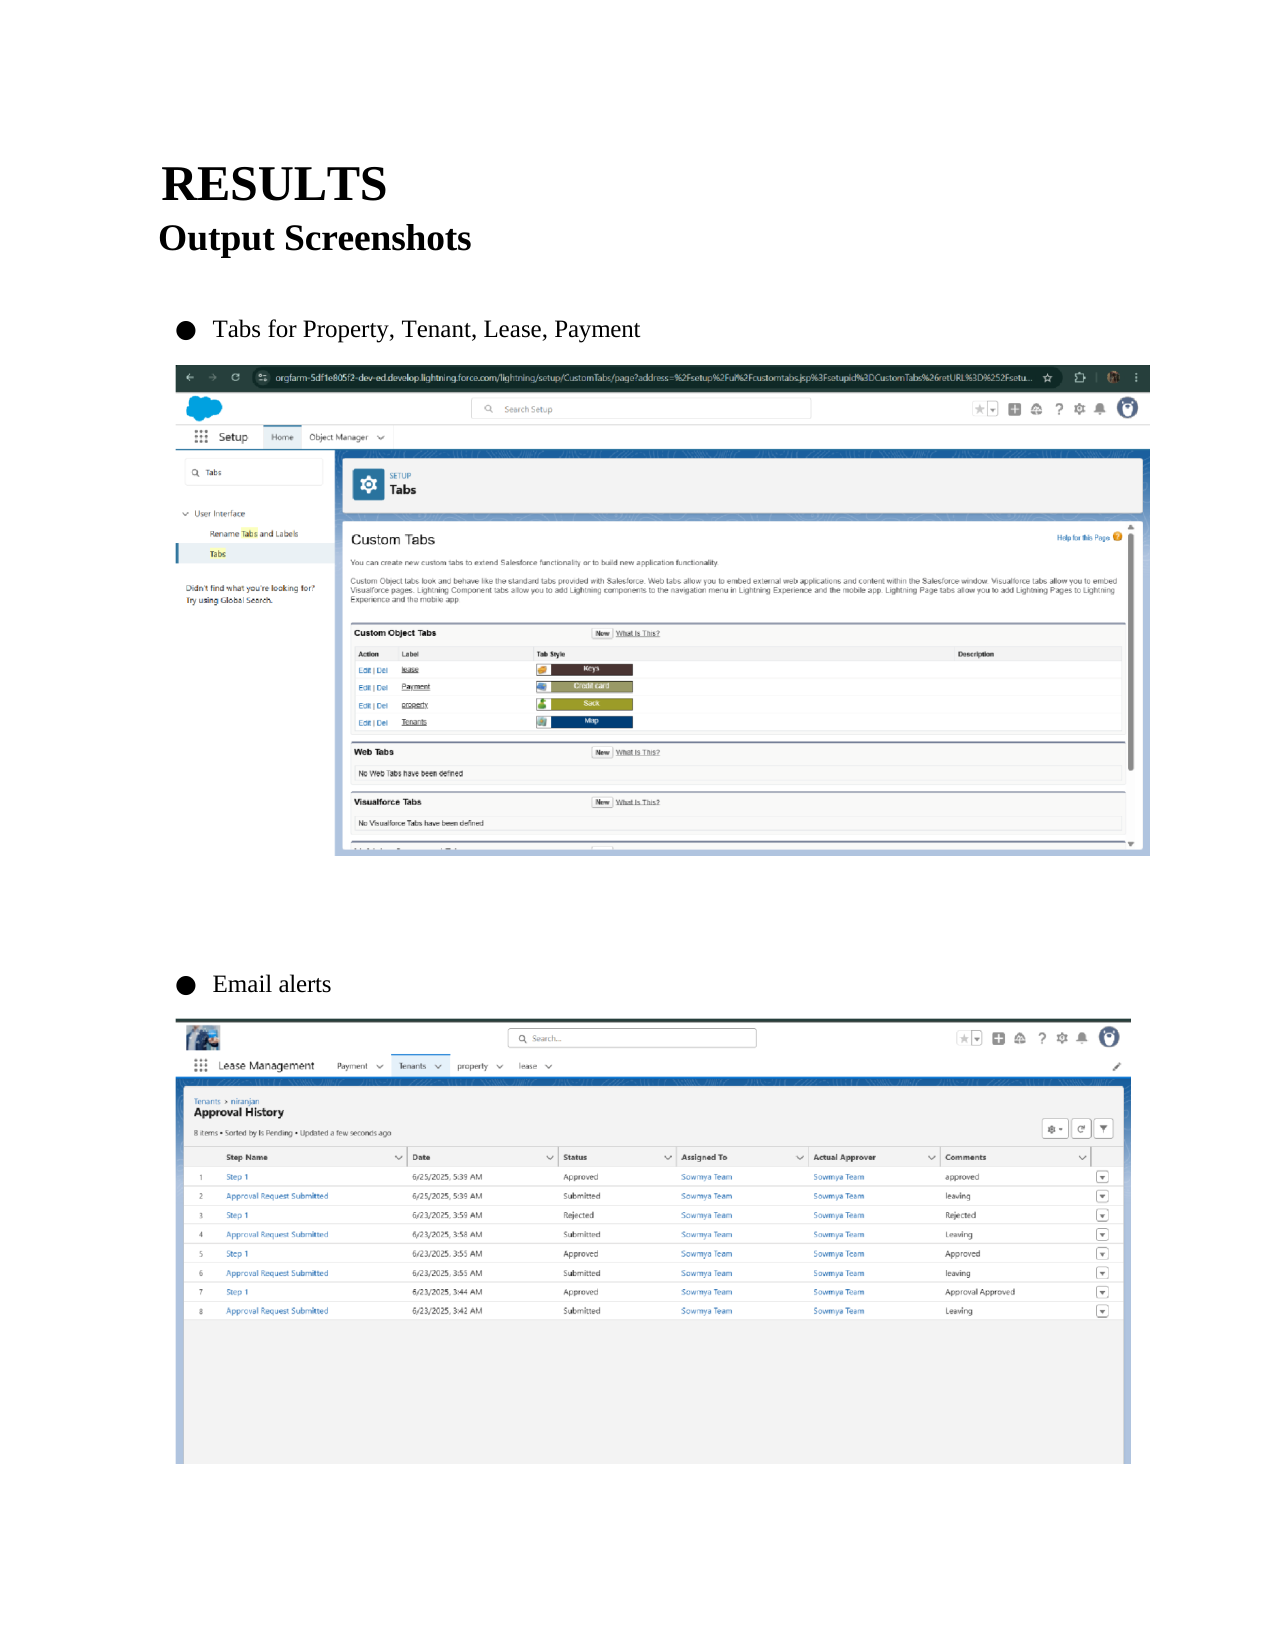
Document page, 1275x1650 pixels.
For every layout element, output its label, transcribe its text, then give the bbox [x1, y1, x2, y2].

subtitle RESULTS [161, 153, 1237, 211]
picture [175, 365, 1150, 856]
list Email alerts [175, 966, 1237, 1000]
subtitle Output Screenshots [158, 216, 1237, 259]
list Tabs for Property, Tenant, Lease, Payment [175, 311, 1237, 344]
picture [175, 1018, 1131, 1464]
